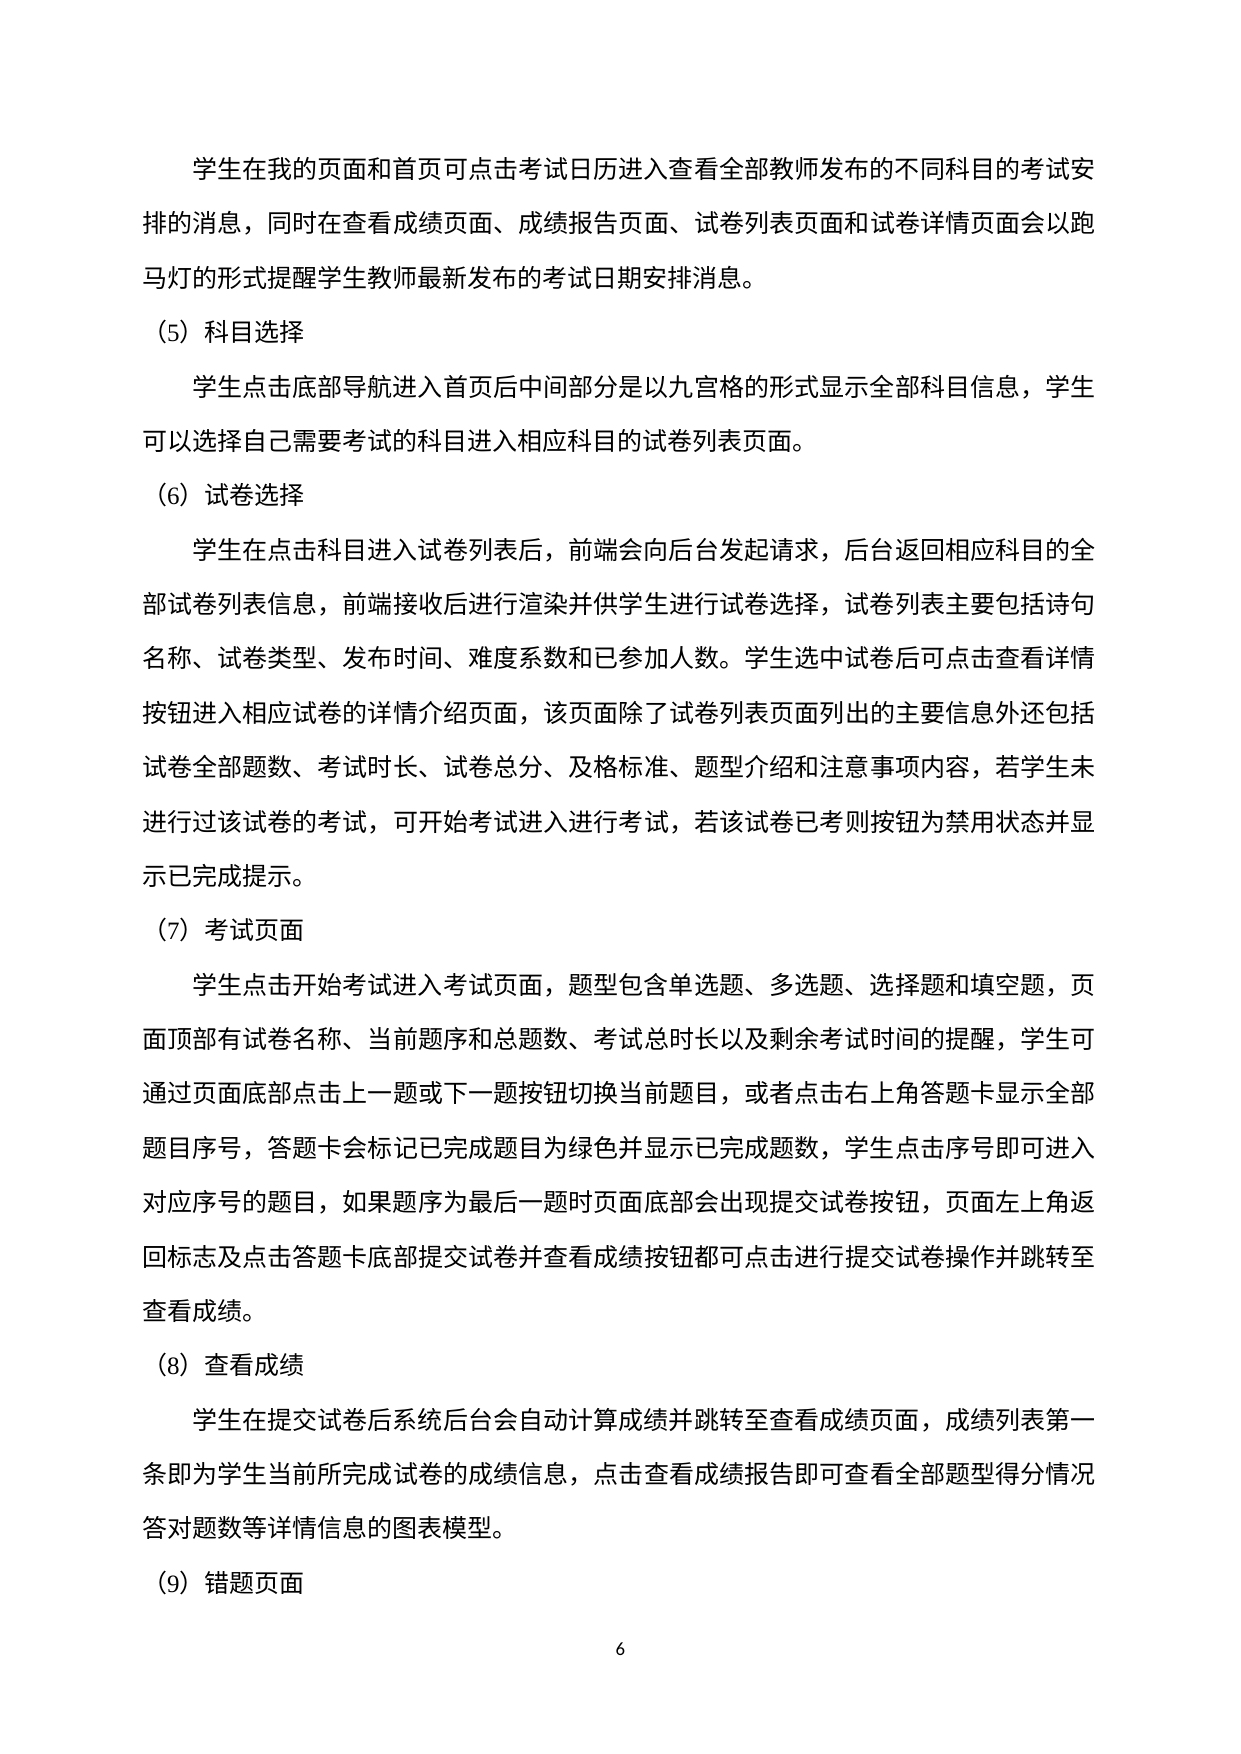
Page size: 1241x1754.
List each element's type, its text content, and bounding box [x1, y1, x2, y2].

text 学生在我的页面和首页可点击考试日历进入查看全部教师发布的不同科目的考试安排的消息，同时在查看成绩页面、成绩报告页面、试卷列表页面和试卷详情页面会以跑马灯的形式提醒学生教师最新发布的考试日期安排消息。 [142, 149, 1098, 294]
text 学生点击开始考试进入考试页面，题型包含单选题、多选题、选择题和填空题，页面顶部有试卷名称、当前题序和总题数、考试总时长以及剩余考试时间的提醒，学生可通过页面底部点击上一题或下一题按钮切换当前题目，或者点击右上角答题卡显示全部题目序号，答题卡会标记已完成题目为绿色并显示已完成题数，学生点击序号即可进入对应序号的题目，如果题序为最后一题时页面底部会出现提交试卷按钮，页面左上角返回标志及点击答题卡底部提交试卷并查看成绩按钮都可点击进行提交试卷操作并跳转至查看成绩。 [142, 965, 1098, 1328]
text 学生在点击科目进入试卷列表后，前端会向后台发起请求，后台返回相应科目的全部试卷列表信息，前端接收后进行渲染并供学生进行试卷选择，试卷列表主要包括诗句名称、试卷类型、发布时间、难度系数和已参加人数。学生选中试卷后可点击查看详情按钮进入相应试卷的详情介绍页面，该页面除了试卷列表页面列出的主要信息外还包括试卷全部题数、考试时长、试卷总分、及格标准、题型介绍和注意事项内容，若学生未进行过该试卷的考试，可开始考试进入进行考试，若该试卷已考则按钮为禁用状态并显示已完成提示。 [142, 530, 1098, 893]
text （6）试卷选择 [142, 476, 1098, 512]
text （9）错题页面 [142, 1563, 1098, 1599]
text （5）科目选择 [142, 313, 1098, 349]
text （7）考试页面 [142, 911, 1098, 947]
text 学生在提交试卷后系统后台会自动计算成绩并跳转至查看成绩页面，成绩列表第一条即为学生当前所完成试卷的成绩信息，点击查看成绩报告即可查看全部题型得分情况答对题数等详情信息的图表模型。 [142, 1400, 1098, 1545]
text 学生点击底部导航进入首页后中间部分是以九宫格的形式显示全部科目信息，学生可以选择自己需要考试的科目进入相应科目的试卷列表页面。 [142, 367, 1098, 458]
text （8）查看成绩 [142, 1346, 1098, 1382]
